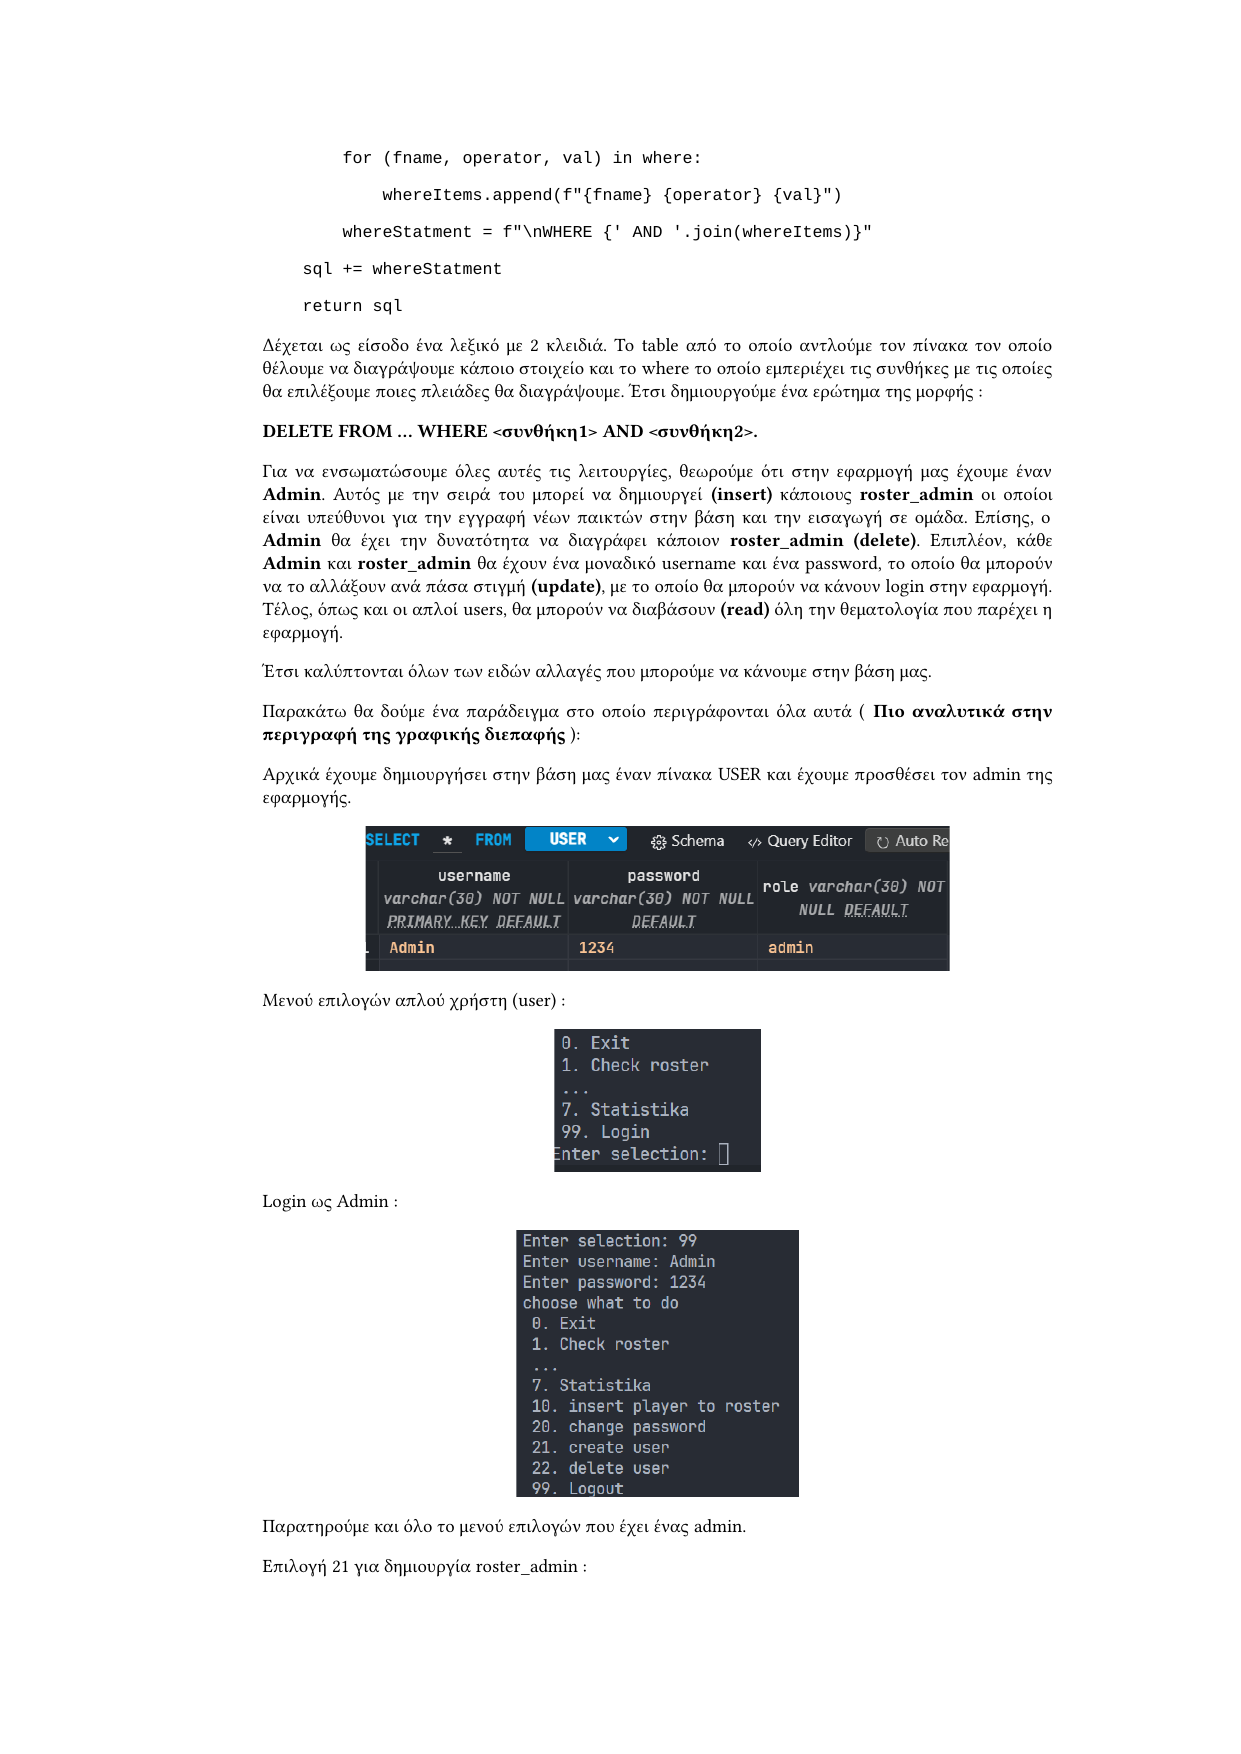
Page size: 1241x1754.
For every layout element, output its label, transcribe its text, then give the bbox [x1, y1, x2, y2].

text return sql [262, 298, 1053, 317]
text Δέχεται ως είσοδο ένα λεξικό με 2 κλειδιά. Το table από το οποίο αντλούμε τον πίνακα τον οποίο θέλουμε να διαγράψουμε κάποιο στοιχείο και το where το οποίο εμπεριέχει τις συνθήκες με τις οποίες θα επιλέξουμε ποιες πλειάδες θα διαγράψουμε. Έτσι δημιουργούμε ένα ερώτημα της μορφής : [262, 335, 1053, 402]
text Αρχικά έχουμε δημιουργήσει στην βάση μας έναν πίνακα USER και έχουμε προσθέσει τον admin της εφαρμογής. [262, 763, 1053, 808]
picture [551, 833, 585, 844]
text sql += whereStatment [262, 261, 1053, 280]
text whereItems.append(f"{fname} {operator} {val}") [262, 187, 1053, 206]
text Επιλογή 21 για δημιουργία roster_admin : [262, 1556, 1053, 1577]
text Μενού επιλογών απλού χρήστη (user) : [262, 989, 1053, 1011]
picture [554, 1029, 761, 1172]
text Για να ενσωματώσουμε όλες αυτές τις λειτουργίες, θεωρούμε ότι στην εφαρμογή μας έχουμε έναν Admin. Αυτός με την σειρά του μπορεί να δημιουργεί (insert) κάποιους roster_admin οι οποίοι είναι υπεύθυνοι για την εγγραφή νέων παικτών στην βάση και την εισαγωγή σε ομάδα. Επίσης, ο Admin θα έχει την δυνατότητα να διαγράφει κάποιον roster_admin (delete). Επιπλέον, κάθε Admin και roster_admin θα έχουν ένα μοναδικό username και ένα password, το οποίο θα μπορούν να το αλλάξουν ανά πάσα στιγμή (update), με τo οποίo θα μπορούν να κάνουν login στην εφαρμογή. Τέλος, όπως και οι απλοί users, θα μπορούν να διαβάσουν (read) όλη την θεματολογία που παρέχει η εφαρμογή. [262, 460, 1053, 643]
text Παρακάτω θα δούμε ένα παράδειγμα στο οποίο περιγράφονται όλα αυτά ( Πιο αναλυτικά στην περιγραφή της γραφικής διεπαφής ): [262, 701, 1053, 745]
text Έτσι καλύπτονται όλων των ειδών αλλαγές που μπορούμε να κάνουμε στην βάση μας. [262, 661, 1053, 682]
text whereStatment = f"\nWHERE {' AND '.join(whereItems)}" [262, 224, 1053, 243]
text DELETE FROM … WHERE <συνθήκη1> AND <συνθήκη2>. [262, 421, 1053, 442]
text for (fname, operator, val) in where: [262, 150, 1053, 169]
picture [516, 1230, 799, 1497]
text Παρατηρούμε και όλο το μενού επιλογών που έχει ένας admin. [262, 1516, 1053, 1537]
text Login ως Admin : [262, 1191, 1053, 1212]
picture [365, 826, 950, 971]
